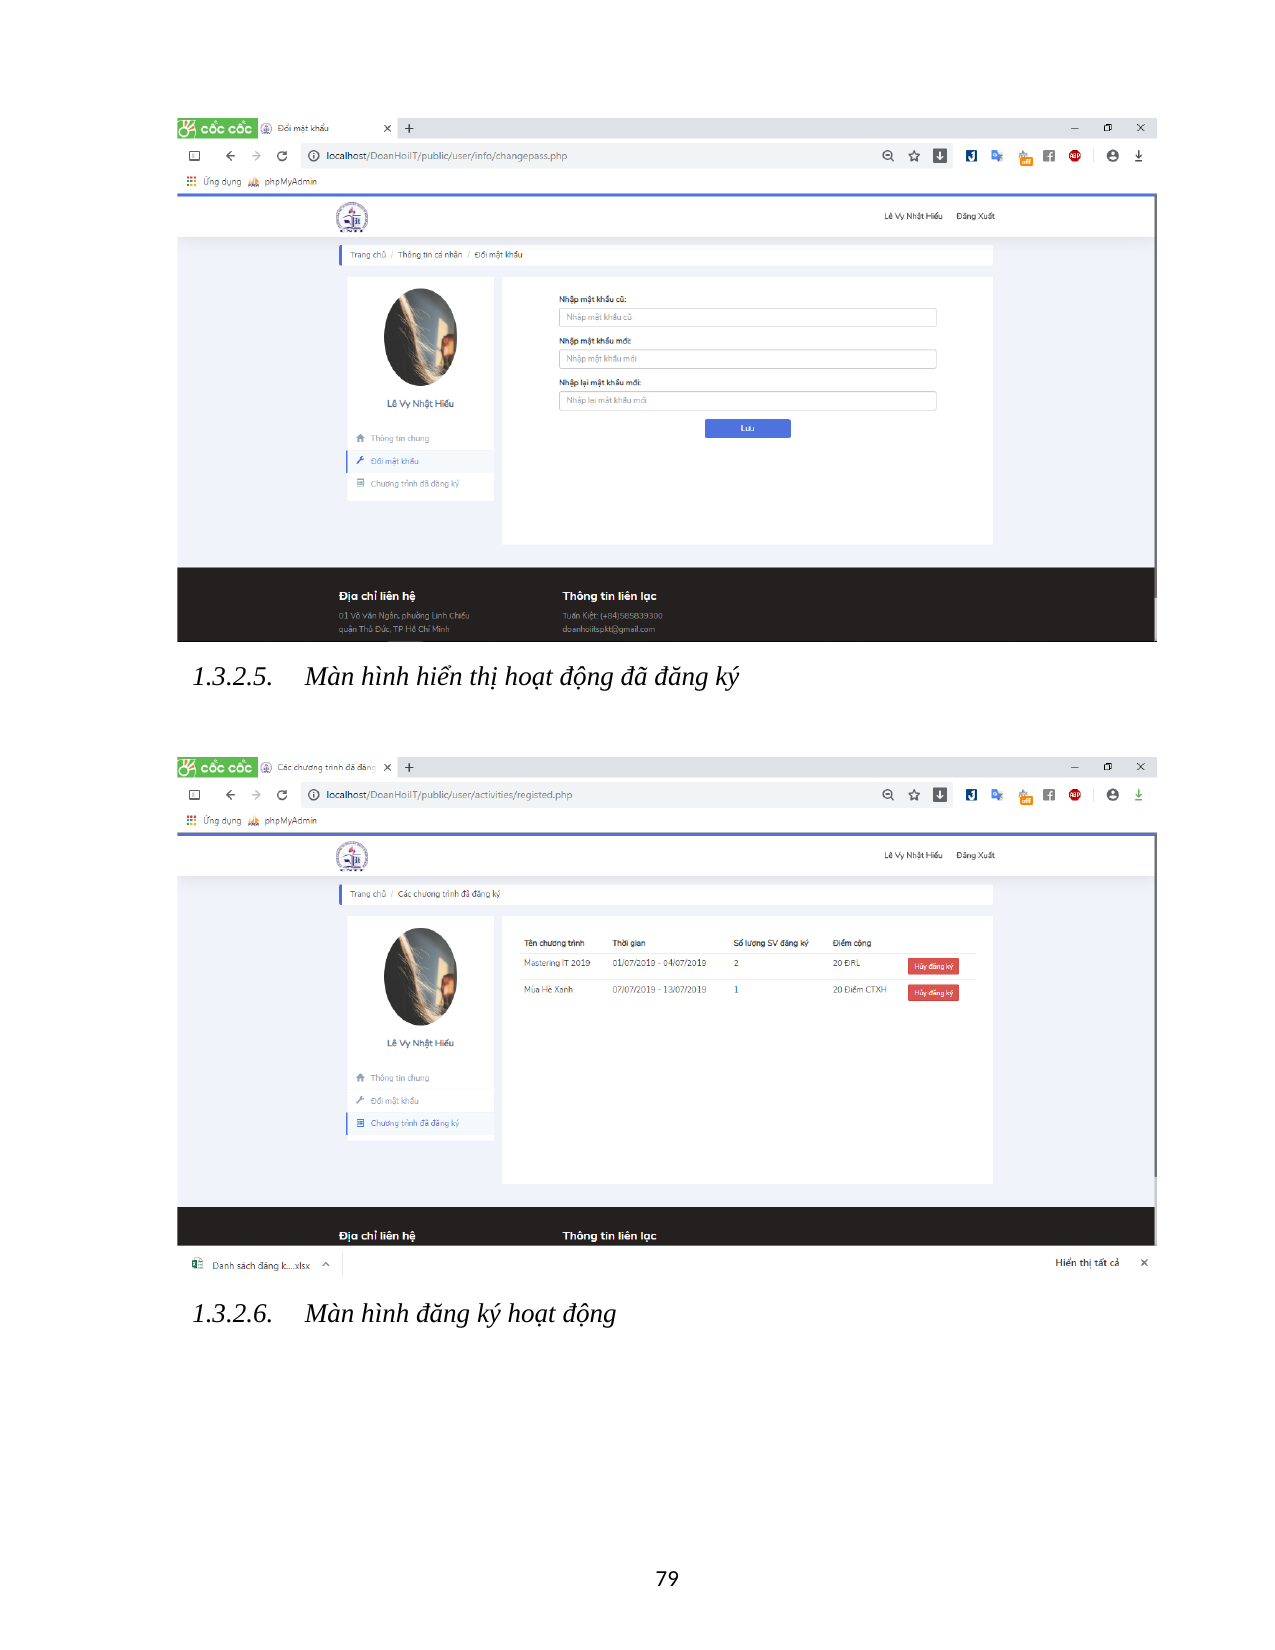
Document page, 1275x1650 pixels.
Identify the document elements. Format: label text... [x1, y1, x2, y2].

picture [177, 118, 1157, 642]
list Màn hình hiển thị hoạt động đã đăng ký [192, 660, 1157, 692]
list Màn hình đăng ký hoạt động [192, 1297, 1157, 1328]
picture [177, 757, 1157, 1278]
